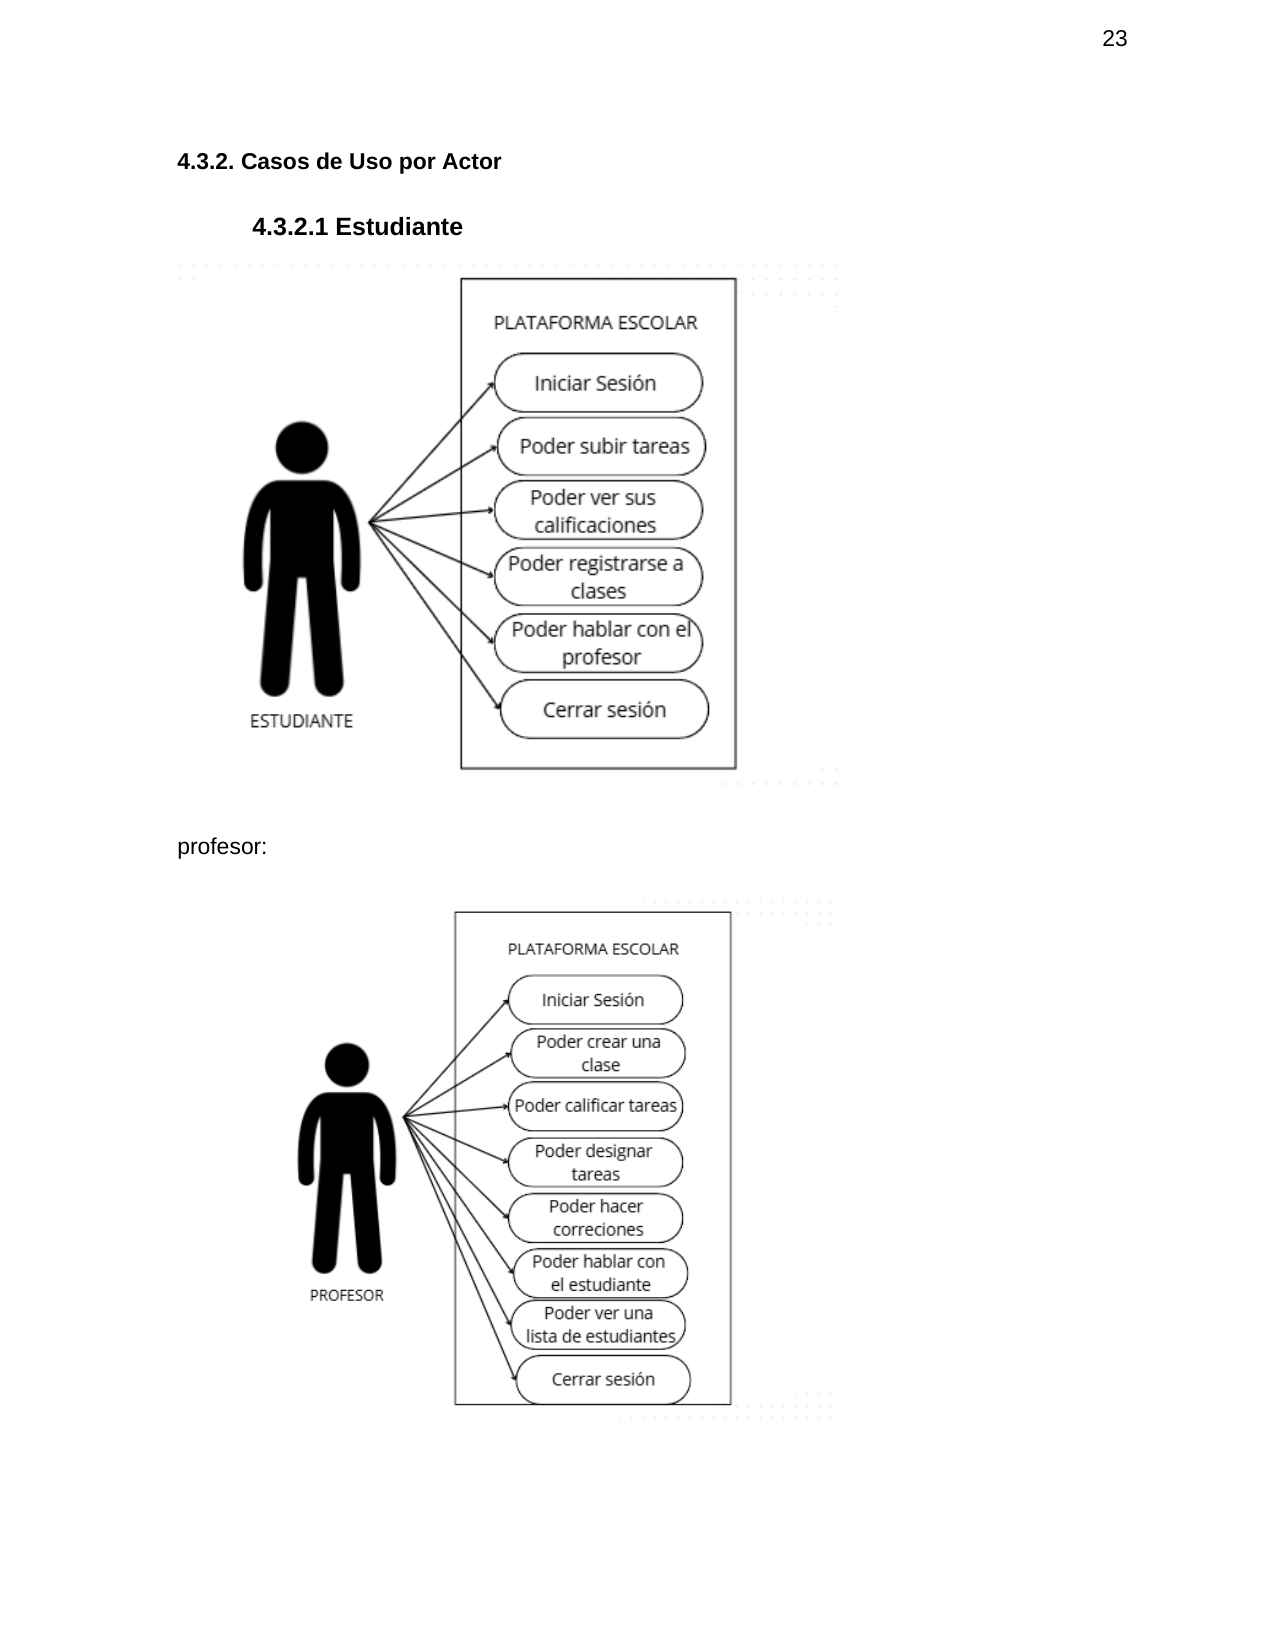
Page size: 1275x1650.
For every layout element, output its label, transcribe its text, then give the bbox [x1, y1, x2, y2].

picture [177, 897, 834, 1420]
text profesor: [177, 833, 1127, 859]
subtitle 4.3.2.1 Estudiante [177, 212, 1127, 241]
picture [177, 265, 844, 795]
subtitle 4.3.2. Casos de Uso por Actor [177, 148, 1127, 174]
